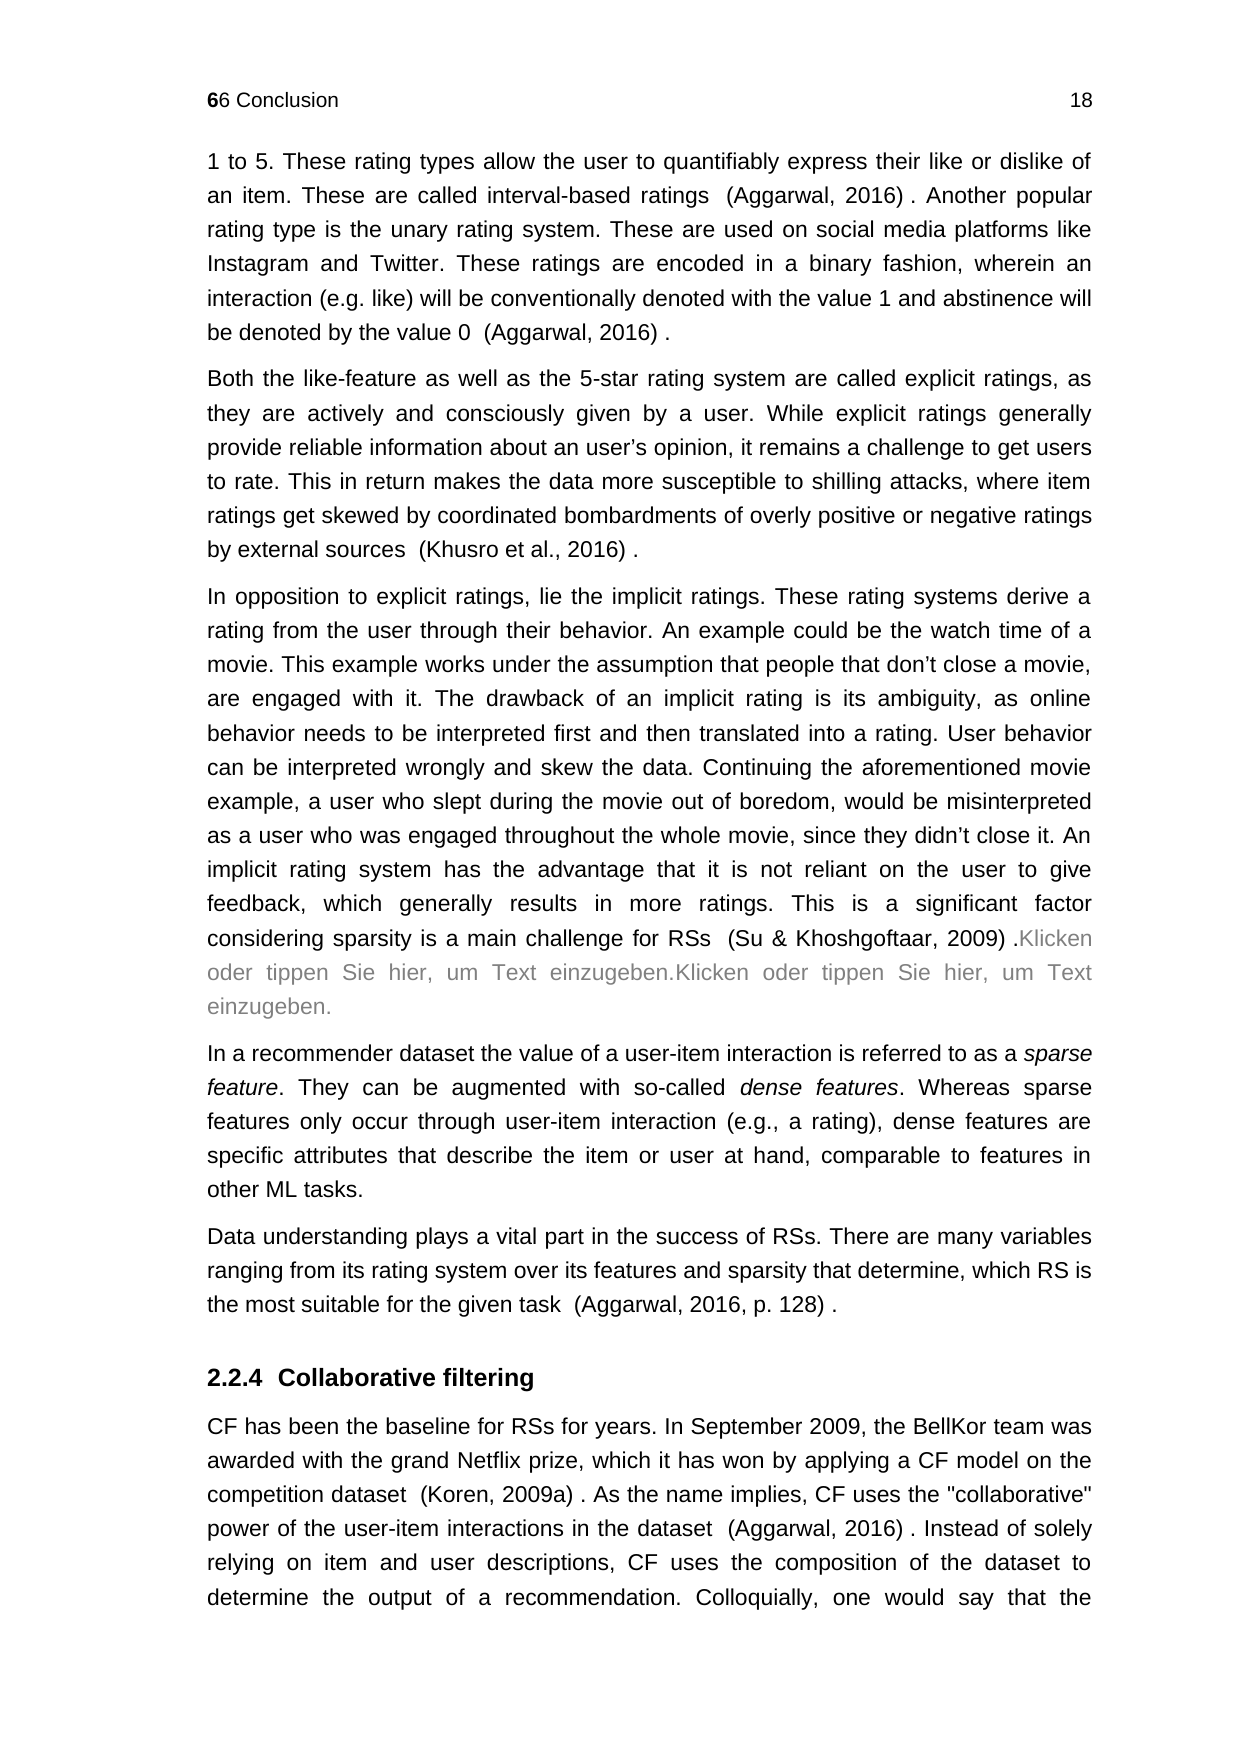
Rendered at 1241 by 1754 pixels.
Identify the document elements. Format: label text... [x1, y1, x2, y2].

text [207, 1413, 1092, 1610]
text Data understanding plays a vital part in the success of RSs. There are many variables ranging from its rating system over its features and sparsity that determine, which RS is the most suitable for the given task . [207, 1223, 1092, 1318]
text Both the like-feature as well as the 5-star rating system are called explicit ratings, as they are actively and consciously given by a user. While explicit ratings generally provide reliable information about an user’s opinion, it remains a challenge to get users to rate. This in return makes the data more susceptible to shilling attacks, where item ratings get skewed by coordinated bombardments of overly positive or negative ratings by external sources . [207, 365, 1092, 563]
text In opposition to explicit ratings, lie the implicit ratings. These rating systems derive a rating from the user through their behavior. An example could be the watch time of a movie. This example works under the assumption that people that don’t close a movie, are engaged with it. The drawback of an implicit rating is its ambiguity, as online behavior needs to be interpreted first and then translated into a rating. User behavior can be interpreted wrongly and skew the data. Continuing the aforementioned movie example, a user who slept during the movie out of boredom, would be misinterpreted as a user who was engaged throughout the whole movie, since they didn’t close it. An implicit rating system has the advantage that it is not reliant on the user to give feedback, which generally results in more ratings. This is a significant factor considering sparsity is a main challenge for RSs . [207, 583, 1092, 1019]
subtitle Collaborative filtering [207, 1363, 1092, 1392]
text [207, 148, 1092, 345]
text In a recommender dataset the value of a user-item interaction is referred to as a sparse feature. They can be augmented with so-called dense features. Whereas sparse features only occur through user-item interaction (e.g., a rating), dense features are specific attributes that describe the item or user at hand, comparable to features in other ML tasks. [207, 1039, 1092, 1203]
